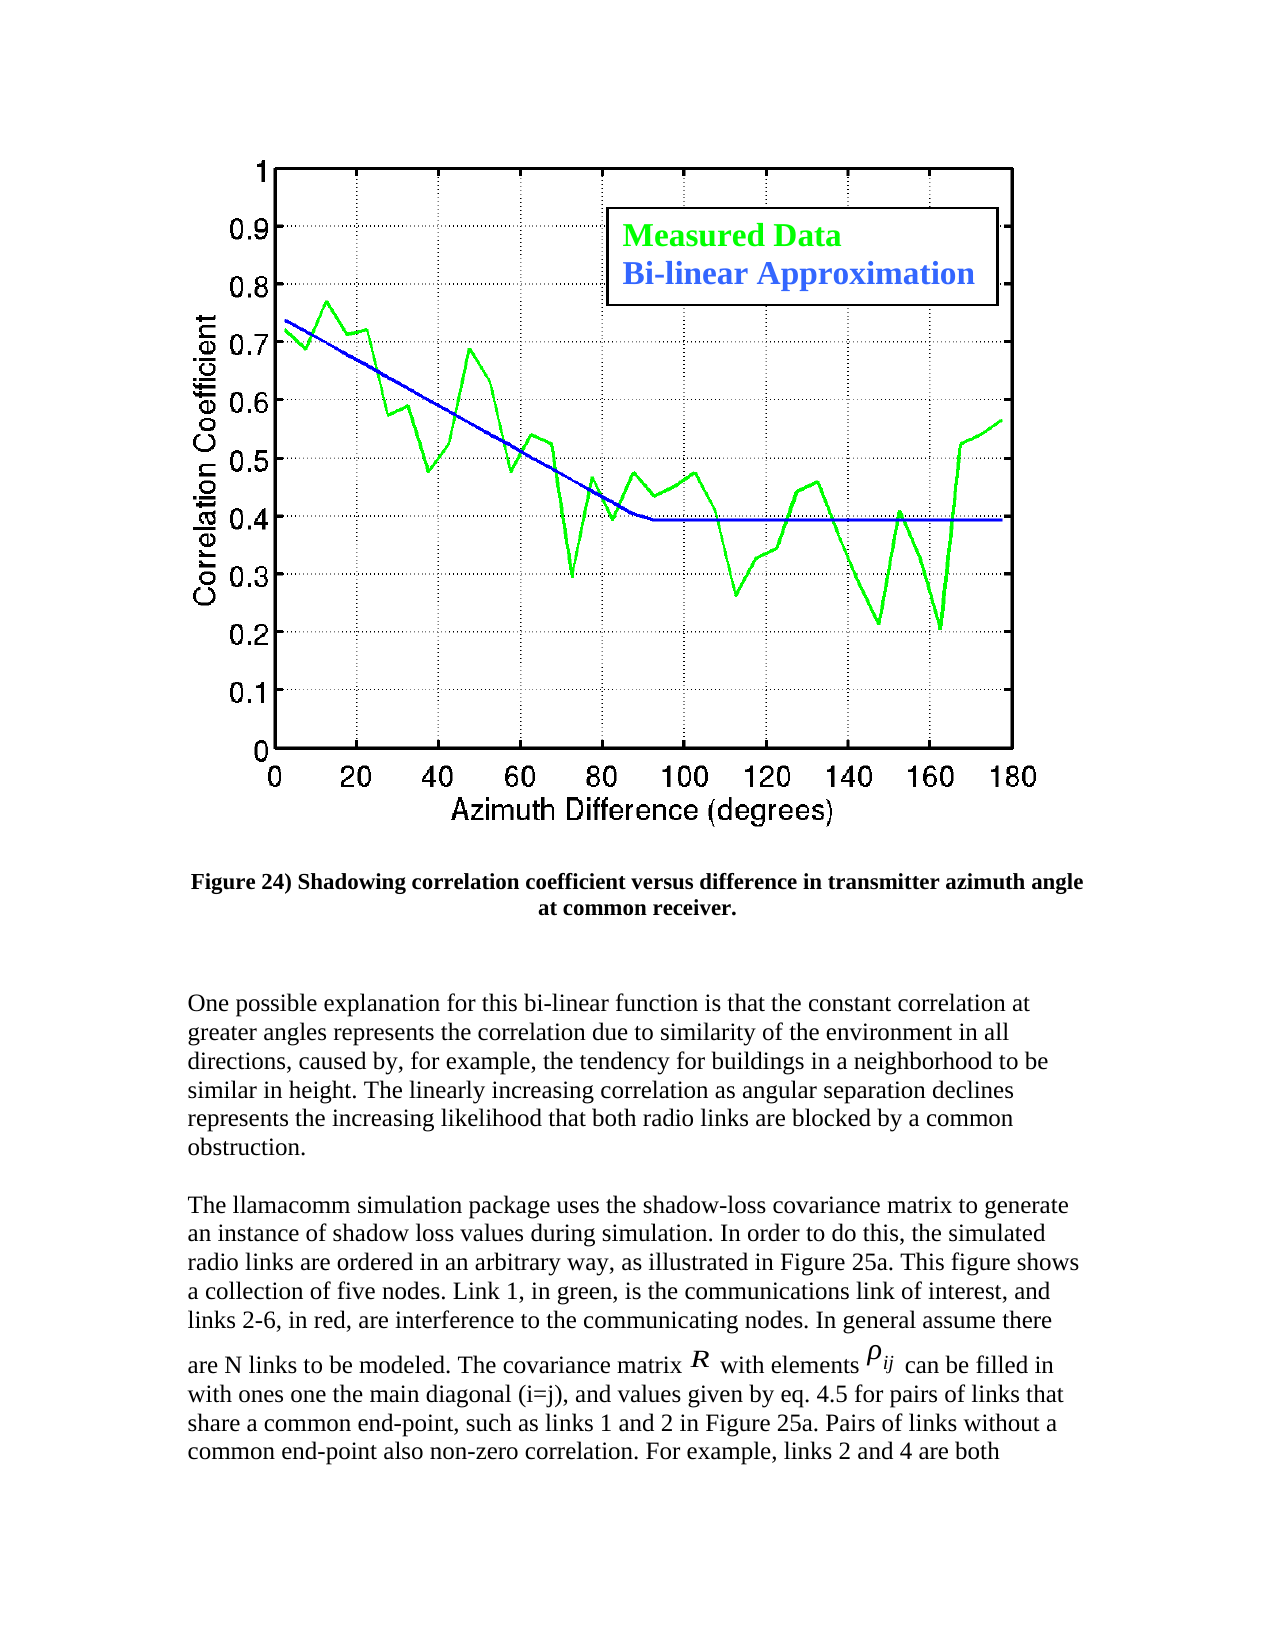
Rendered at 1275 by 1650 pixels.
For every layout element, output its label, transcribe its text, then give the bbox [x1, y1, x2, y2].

text One possible explanation for this bi-linear function is that the constant correlation at greater angles represents the correlation due to similarity of the environment in all directions, caused by, for example, the tendency for buildings in a neighborhood to be similar in height. The linearly increasing correlation as angular separation declines represents the increasing likelihood that both radio links are blocked by a common obstruction. [187, 988, 1087, 1161]
picture [187, 150, 1043, 827]
text Figure 24) Shadowing correlation coefficient versus difference in transmitter azimuth angle at common receiver. [187, 868, 1087, 921]
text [187, 1190, 1087, 1465]
